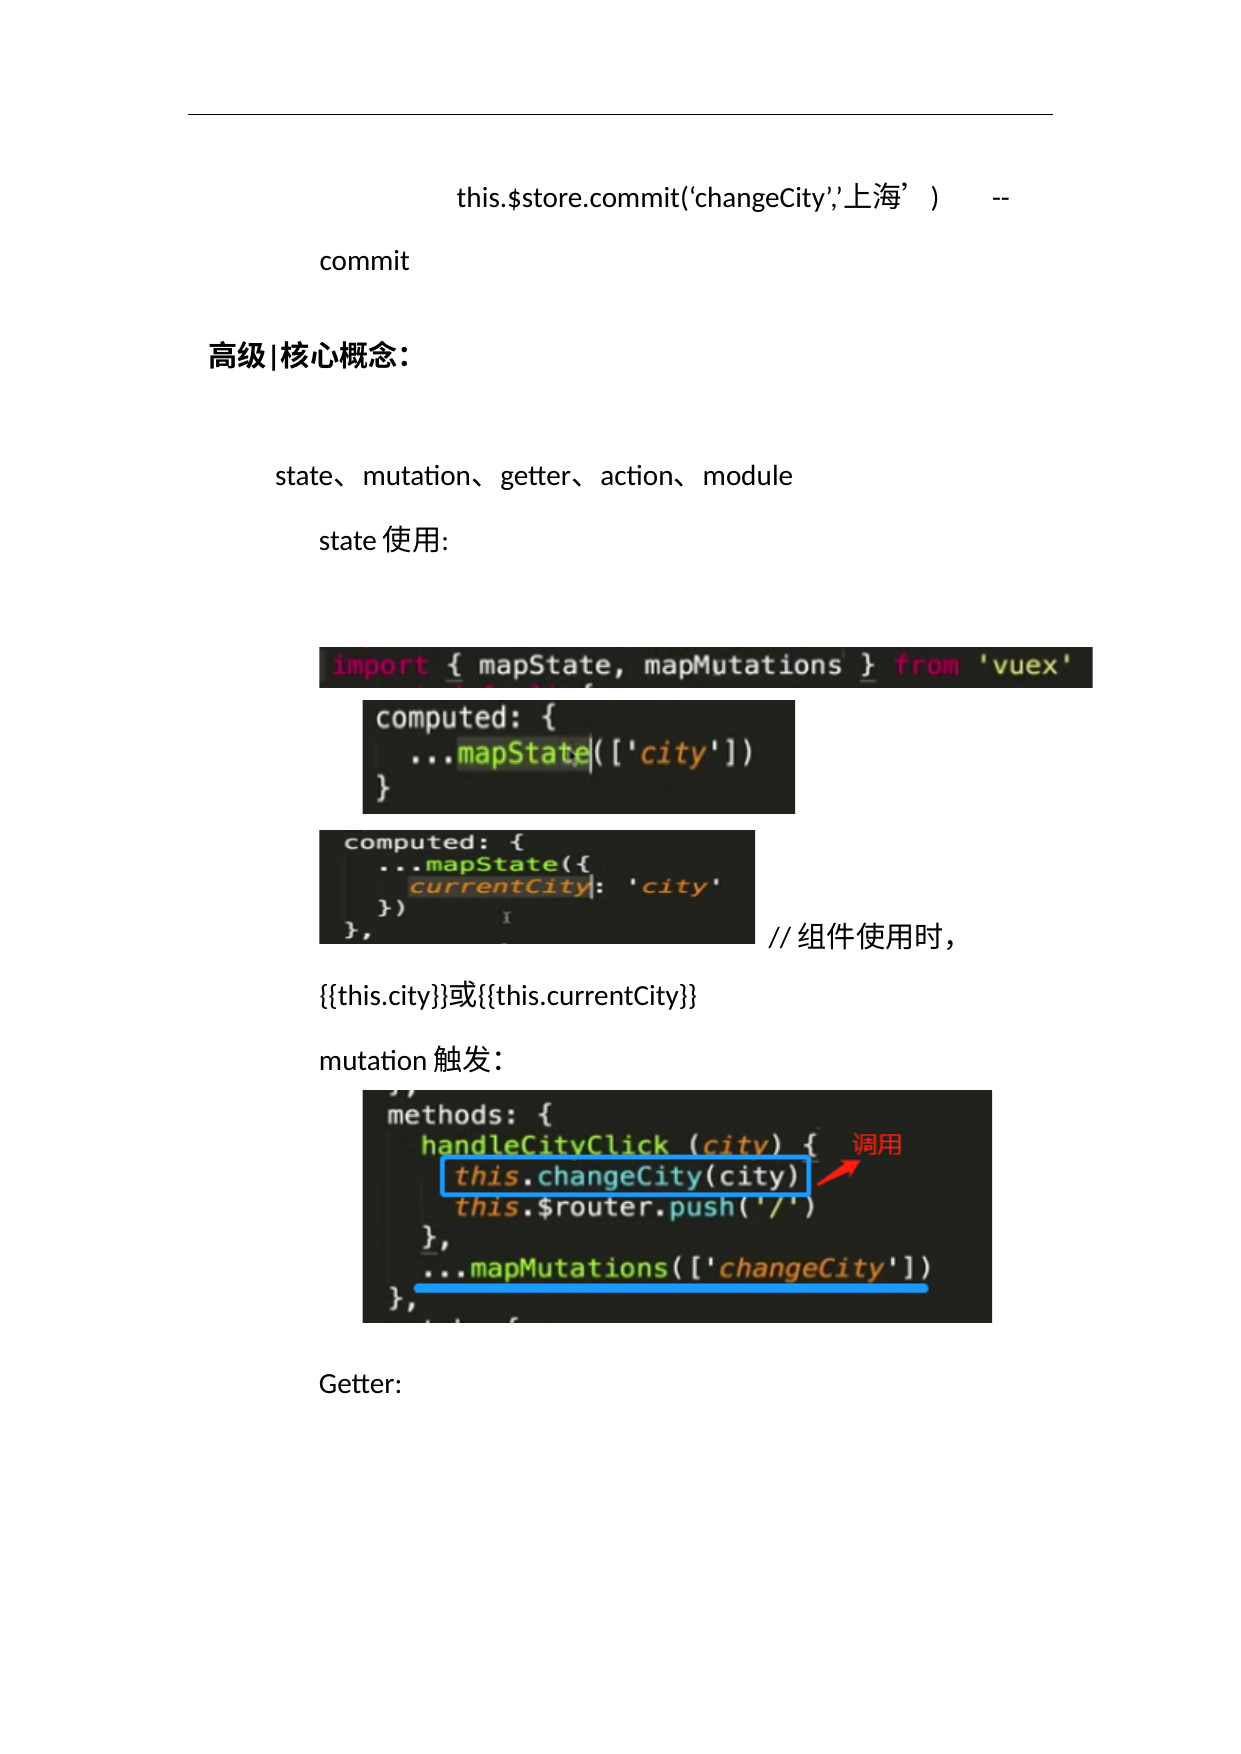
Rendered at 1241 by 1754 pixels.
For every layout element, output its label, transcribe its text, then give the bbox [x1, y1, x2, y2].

picture [319, 647, 1093, 688]
text state使用: [187, 505, 1053, 570]
text mutation触发： [187, 1025, 1053, 1090]
subtitle 高级|核心概念： [187, 321, 1053, 386]
picture [319, 830, 756, 944]
text Getter: [187, 1350, 1053, 1415]
text this.$store.commit(‘changeCity’,’上海’) -- commit [319, 162, 1053, 292]
picture [362, 1090, 993, 1323]
text state、mutation、getter、action、module [187, 440, 1053, 505]
picture [362, 700, 796, 814]
